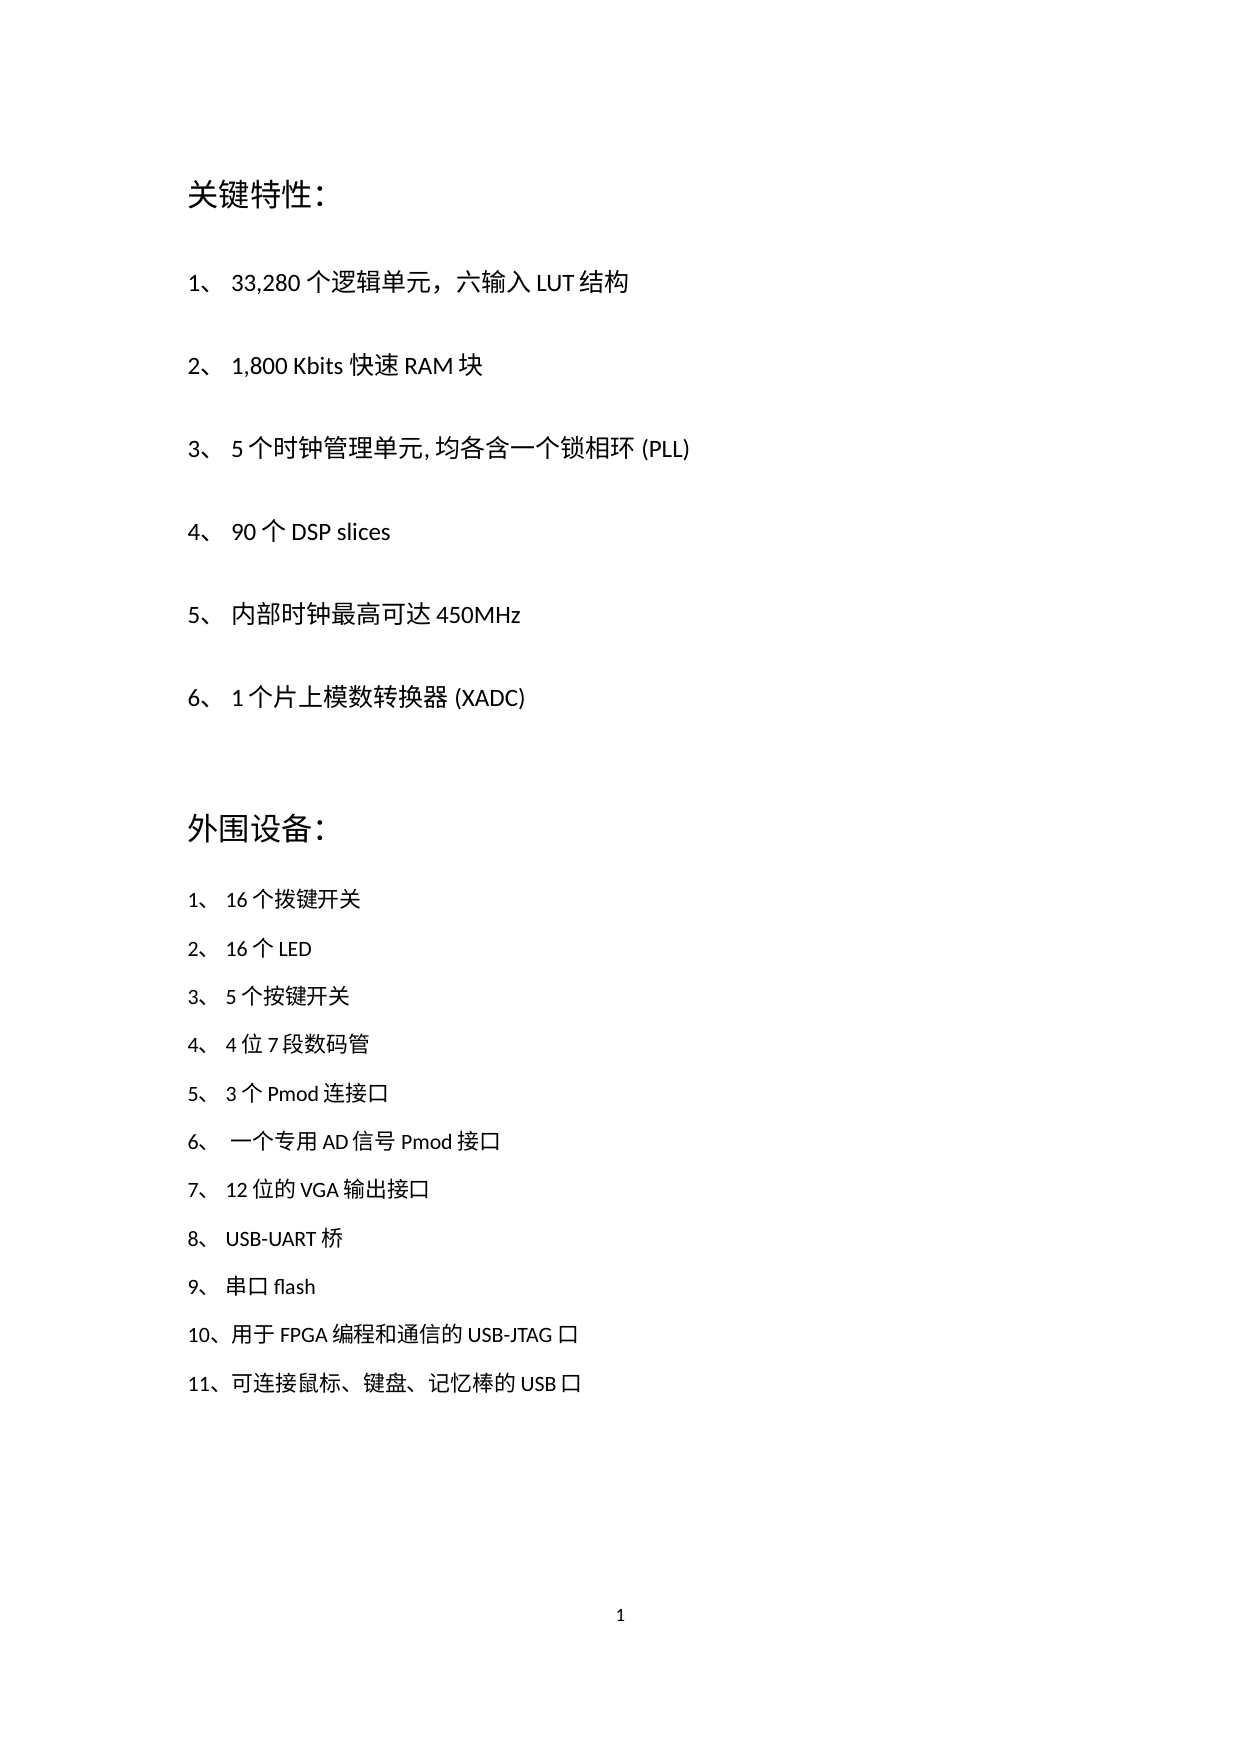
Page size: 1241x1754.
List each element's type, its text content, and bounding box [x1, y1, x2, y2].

text 9、 串口flash [187, 1269, 1053, 1301]
text 4、 90个DSP slices [187, 497, 1053, 562]
text 3、 5个按键开关 [187, 979, 1053, 1011]
text 5、 内部时钟最高可达450MHz [187, 580, 1053, 645]
text 外围设备： [187, 794, 1053, 859]
text 6、 1个片上模数转换器 (XADC) [187, 663, 1053, 728]
text 1、 16个拨键开关 [187, 882, 1053, 914]
text 3、 5个时钟管理单元, 均各含一个锁相环 (PLL) [187, 414, 1053, 479]
text 7、 12位的VGA输出接口 [187, 1172, 1053, 1204]
text 10、用于FPGA编程和通信的USB-JTAG口 [187, 1317, 1053, 1349]
text 5、 3个Pmod连接口 [187, 1075, 1053, 1108]
text 2、 1,800 Kbits 快速RAM块 [187, 331, 1053, 396]
text 6、 一个专用AD信号Pmod接口 [187, 1124, 1053, 1156]
text 1、 33,280 个逻辑单元，六输入LUT结构 [187, 248, 1053, 313]
text 2、 16个LED [187, 930, 1053, 963]
text 11、可连接鼠标、键盘、记忆棒的USB口 [187, 1365, 1053, 1398]
text 8、 USB-UART桥 [187, 1220, 1053, 1253]
text 关键特性： [187, 160, 1053, 225]
text 4、 4位7段数码管 [187, 1027, 1053, 1059]
